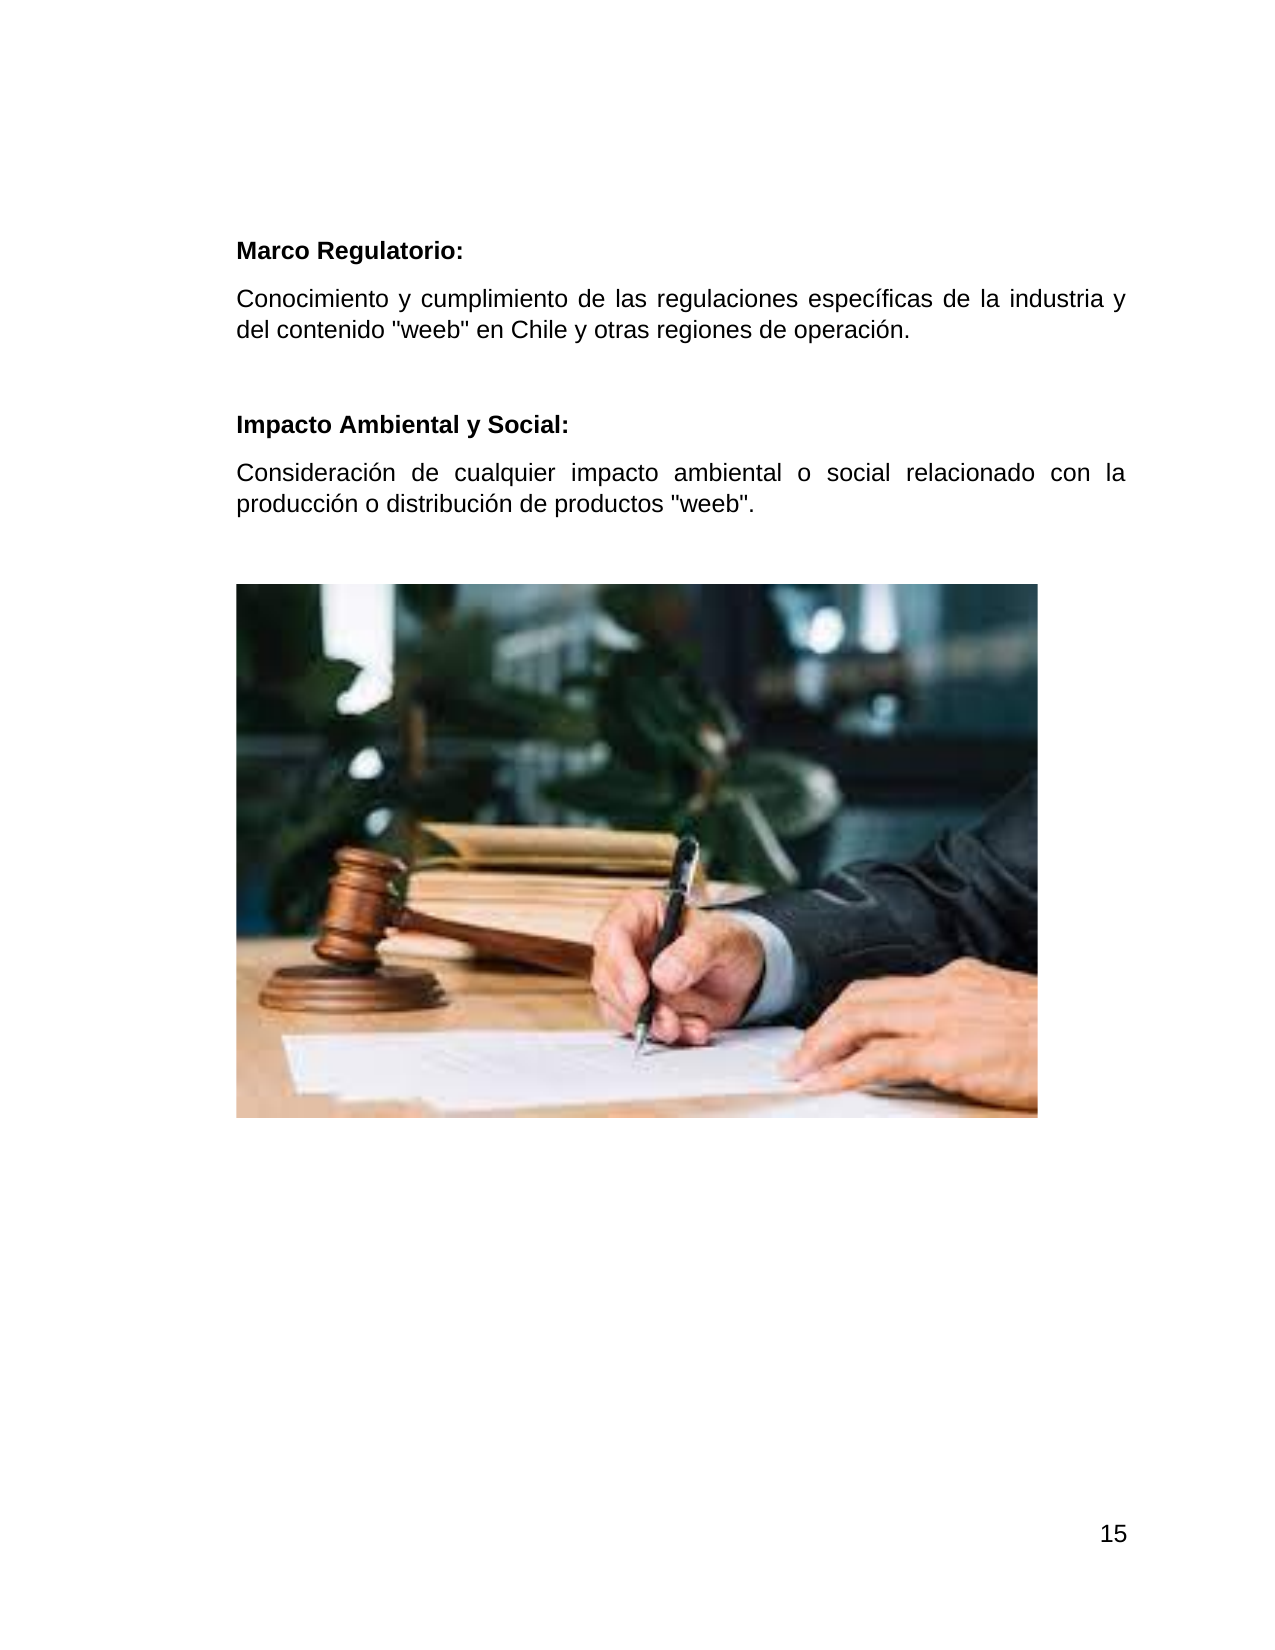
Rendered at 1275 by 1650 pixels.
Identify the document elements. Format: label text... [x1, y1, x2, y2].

text Consideración de cualquier impacto ambiental o social relacionado con la producción o distribución de productos "weeb". [236, 458, 1127, 518]
text Marco Regulatorio: [236, 236, 1127, 265]
picture [236, 584, 1038, 1118]
text Impacto Ambiental y Social: [236, 410, 1127, 439]
text Conocimiento y cumplimiento de las regulaciones específicas de la industria y del contenido "weeb" en Chile y otras regiones de operación. [236, 284, 1127, 344]
